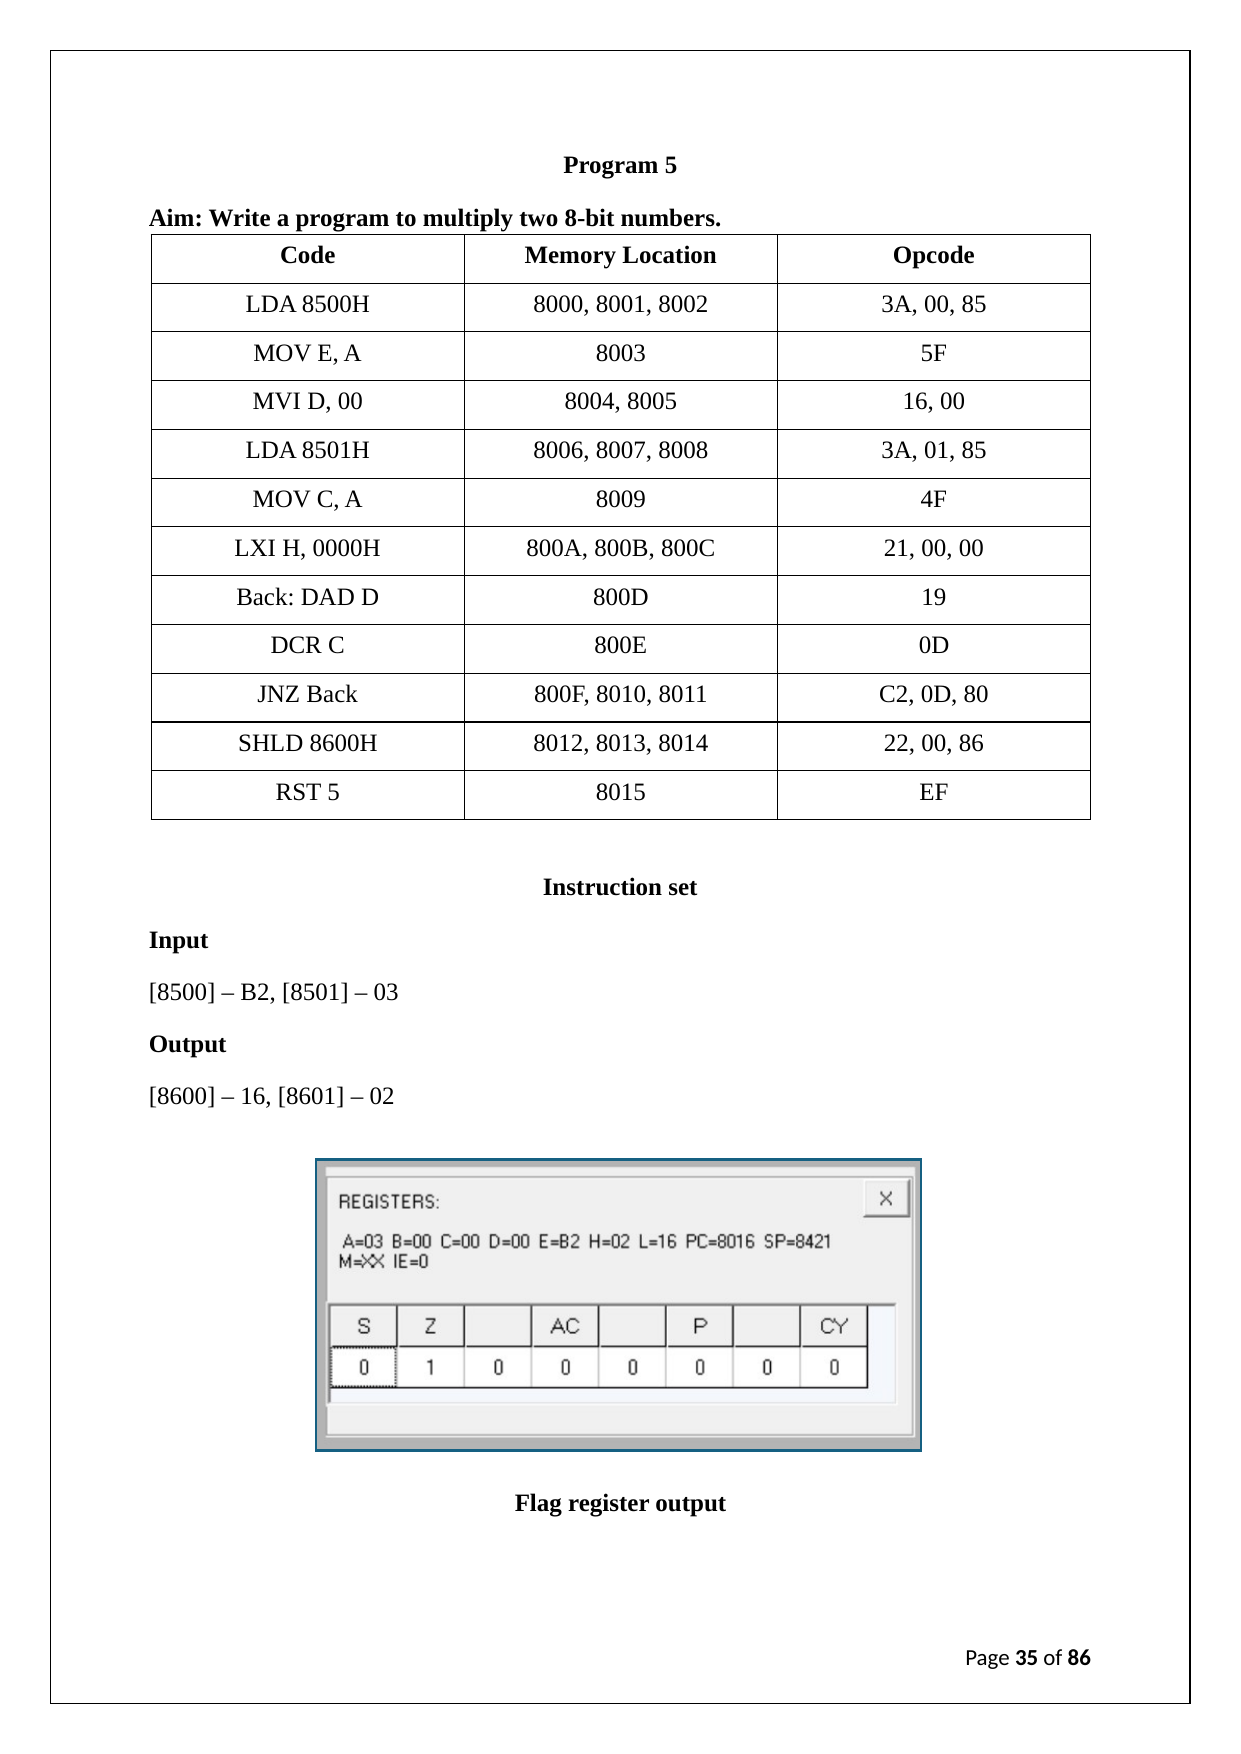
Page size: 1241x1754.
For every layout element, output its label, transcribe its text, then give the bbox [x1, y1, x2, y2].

text Output [148, 1029, 1080, 1058]
table_cell JNZ Back [152, 674, 464, 721]
table_cell 3A, 00, 85 [778, 284, 1090, 331]
table_cell 8004, 8005 [465, 381, 777, 429]
table_cell MOV C, A [152, 479, 464, 526]
table_cell LXI H, 0000H [152, 527, 464, 575]
table_cell 800A, 800B, 800C [465, 527, 777, 575]
table_cell 800E [465, 625, 777, 673]
text [8500] – B2, [8501] – 03 [148, 977, 1080, 1006]
text Program 5 [150, 151, 677, 179]
table_cell 800D [465, 576, 777, 624]
text [8600] – 16, [8601] – 02 [148, 1081, 1080, 1110]
text Flag register output [150, 1488, 726, 1517]
table_cell 19 [778, 576, 1090, 624]
table_cell 800F, 8010, 8011 [465, 674, 777, 721]
table_cell 8003 [465, 332, 777, 380]
table_cell 3A, 01, 85 [778, 430, 1090, 477]
table_header Memory Location [465, 235, 777, 282]
table_cell 8009 [465, 479, 777, 526]
table_cell 0D [778, 625, 1090, 673]
table_cell 4F [778, 479, 1090, 526]
text Instruction set [150, 872, 697, 901]
table_cell 8000, 8001, 8002 [465, 284, 777, 331]
text Input [148, 925, 1080, 954]
table_header Opcode [778, 235, 1090, 282]
table_header Code [152, 235, 464, 282]
table_cell C2, 0D, 80 [778, 674, 1090, 721]
table_cell 8012, 8013, 8014 [465, 723, 777, 770]
table_cell 21, 00, 00 [778, 527, 1090, 575]
table_cell RST 5 [152, 771, 464, 819]
table_cell LDA 8501H [152, 430, 464, 477]
table_cell 8006, 8007, 8008 [465, 430, 777, 477]
table_cell 16, 00 [778, 381, 1090, 429]
table_cell 8015 [465, 771, 777, 819]
table_cell LDA 8500H [152, 284, 464, 331]
table_cell MOV E, A [152, 332, 464, 380]
table_cell SHLD 8600H [152, 723, 464, 770]
text Aim: Write a program to multiply two 8-bit numbers. [148, 203, 1080, 232]
table_cell EF [778, 771, 1090, 819]
table_cell 22, 00, 86 [778, 723, 1090, 770]
picture [317, 1161, 920, 1449]
table_cell Back: DAD D [152, 576, 464, 624]
table_cell DCR C [152, 625, 464, 673]
table_cell 5F [778, 332, 1090, 380]
table_cell MVI D, 00 [152, 381, 464, 429]
